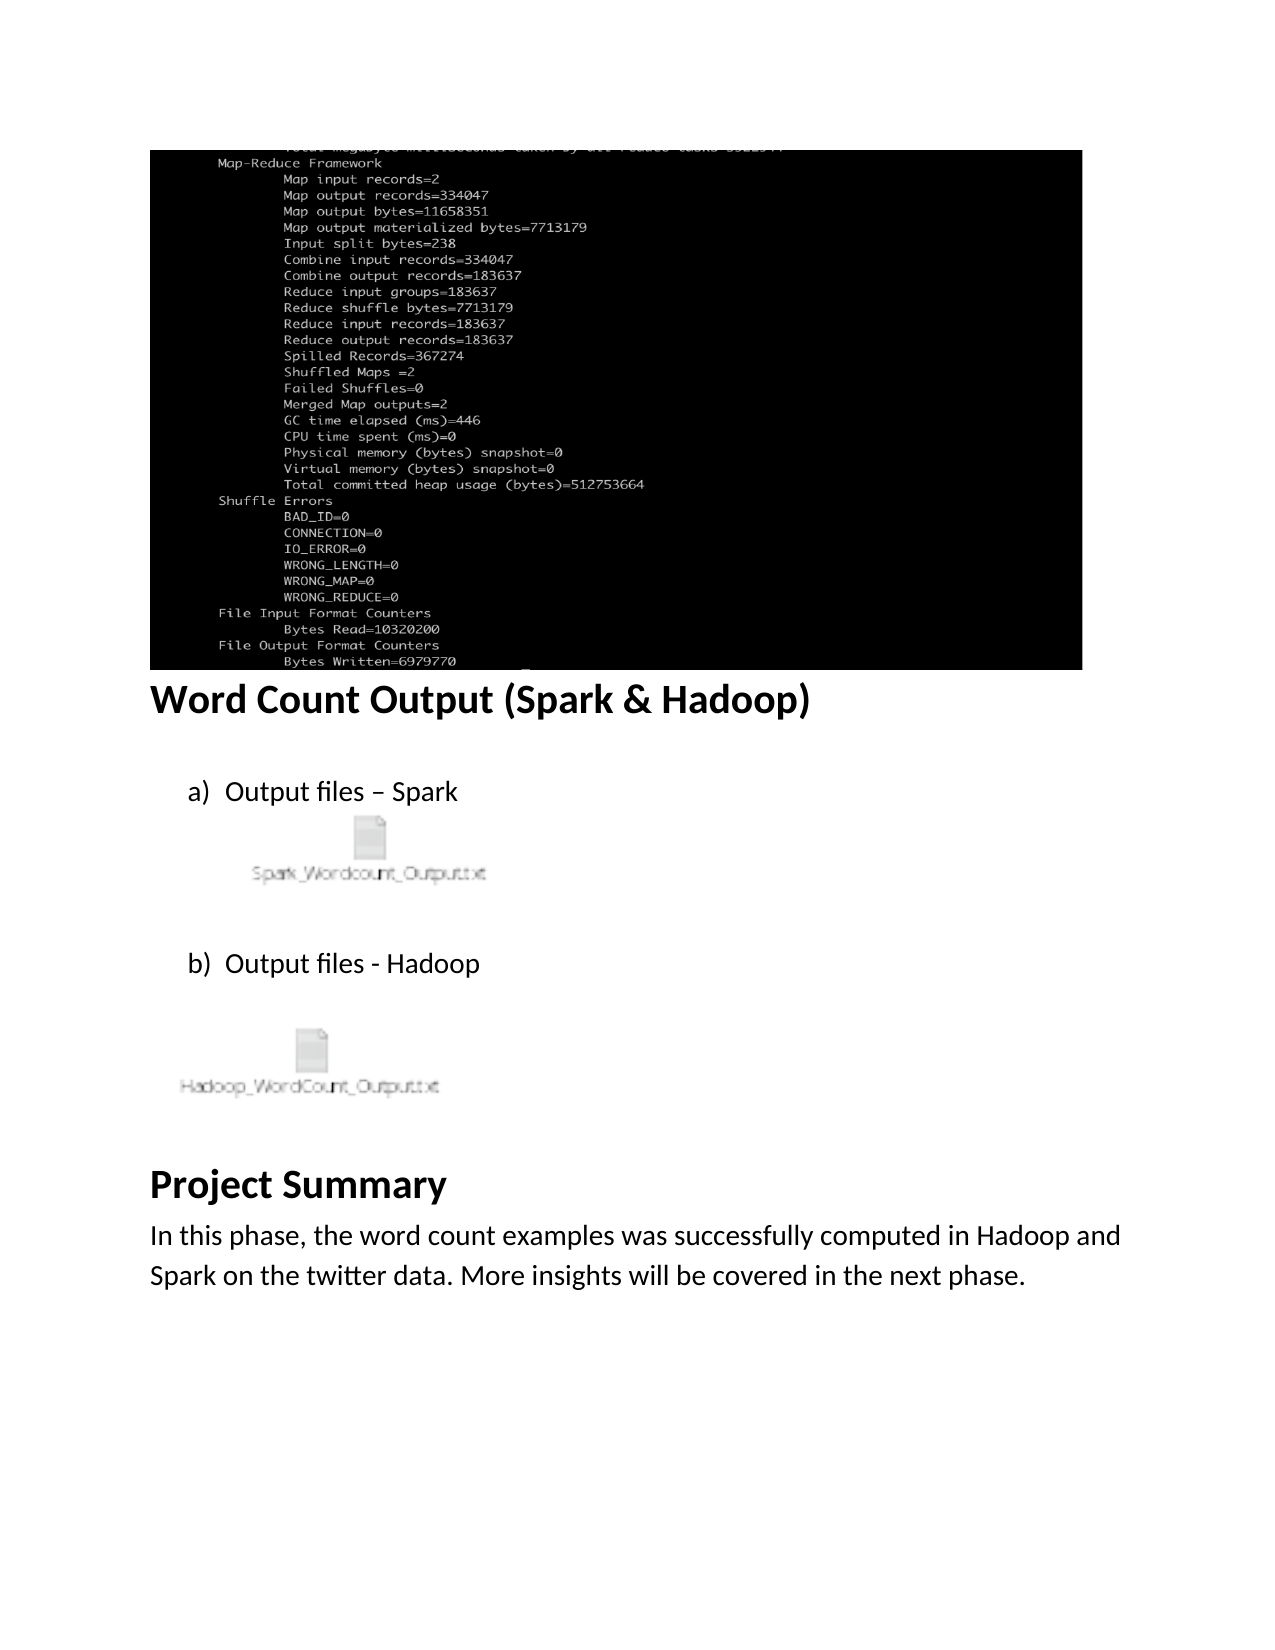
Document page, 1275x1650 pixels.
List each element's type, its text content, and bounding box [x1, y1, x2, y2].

subtitle Project Summary [150, 1158, 1125, 1209]
list Output files - Hadoop [187, 945, 1125, 981]
picture [150, 150, 1083, 670]
subtitle Word Count Output (Spark & Hadoop) [150, 673, 1125, 724]
text In this phase, the word count examples was successfully computed in Hadoop and Spark on the twitter data. More insights will be covered in the next phase. [150, 1217, 1125, 1293]
list Output files – Spark [187, 773, 1125, 808]
